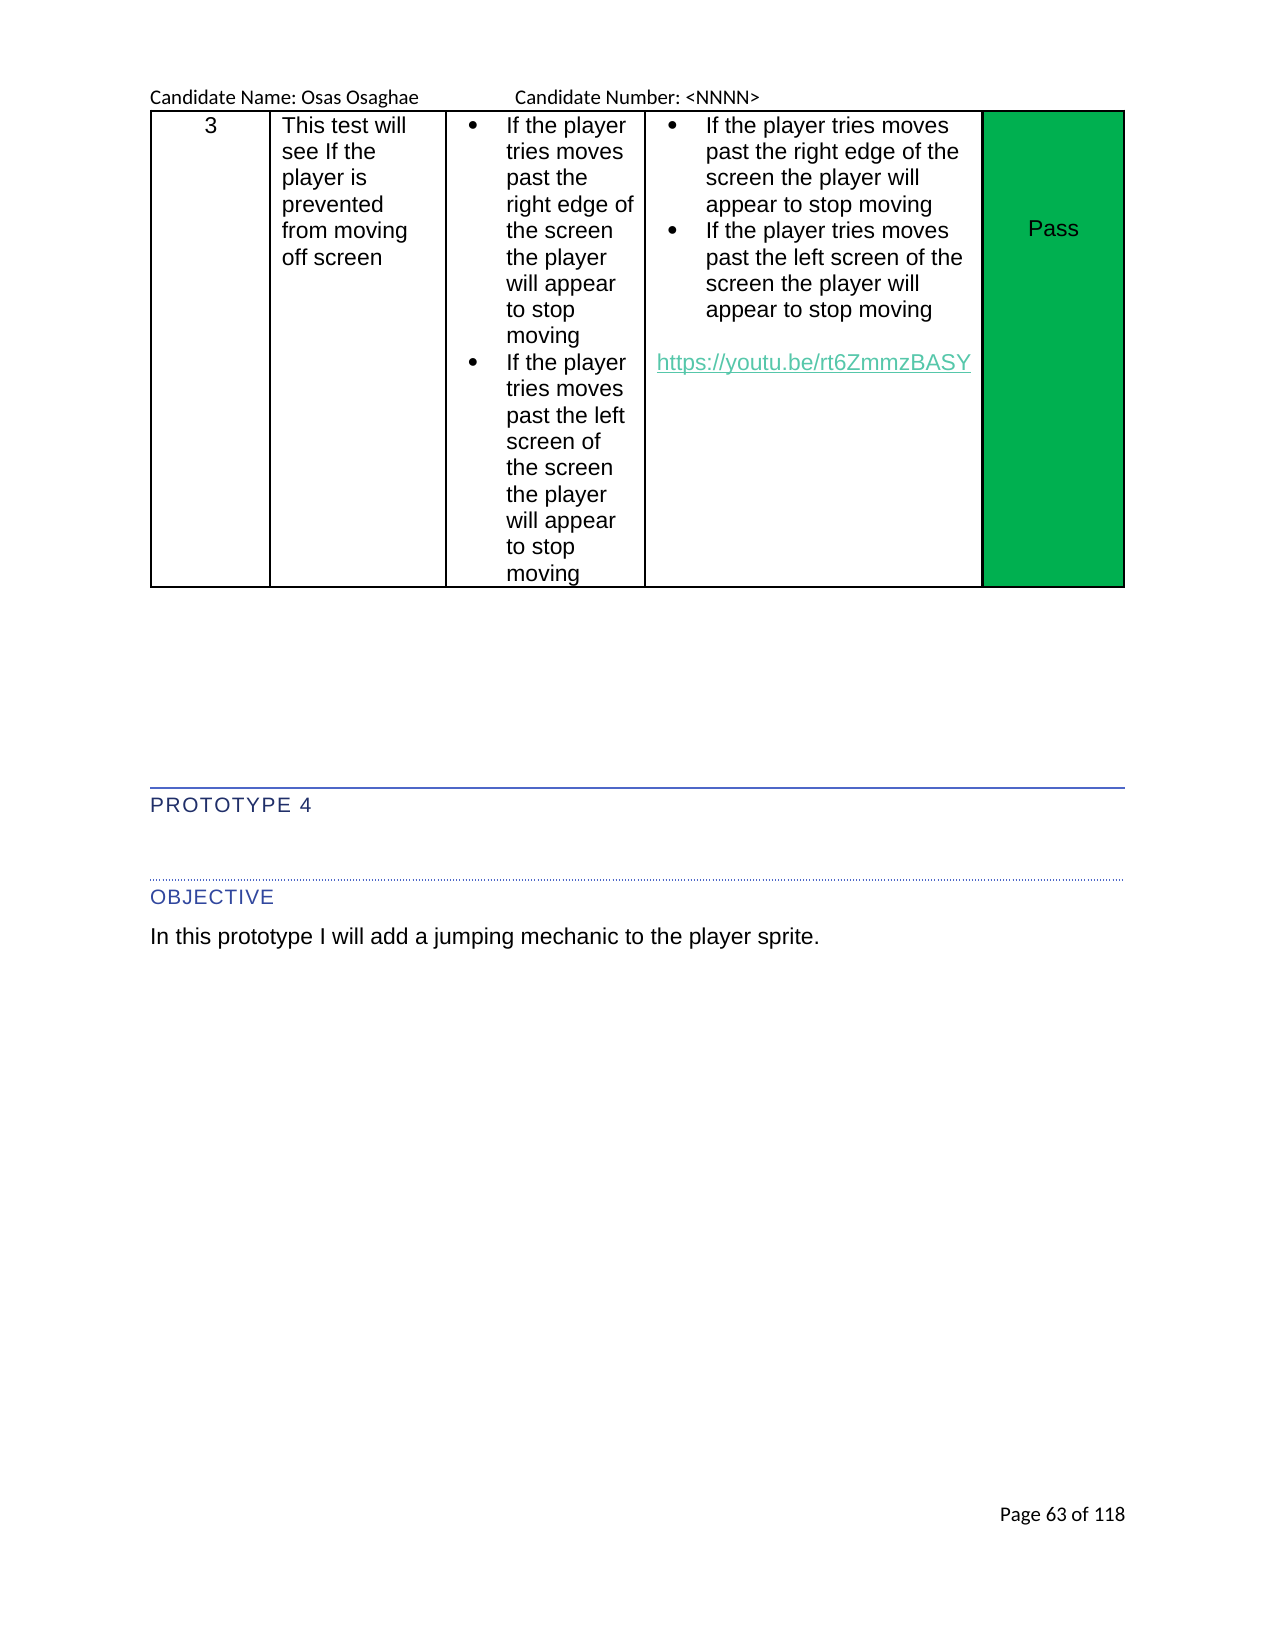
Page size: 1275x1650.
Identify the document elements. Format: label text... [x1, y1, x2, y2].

subtitle Objective [150, 879, 1125, 909]
table_cell If the player tries moves past the right edge of the screen the player will appear to stop moving If the player tries moves past the left screen of the screen the player will appear to stop moving [447, 112, 644, 586]
table_cell 3 [152, 112, 269, 586]
table_cell This test will see If the player is prevented from moving off screen [271, 112, 445, 586]
table_cell If the player tries moves past the right edge of the screen the player will appear to stop moving If the player tries moves past the left screen of the screen the player will appear to stop moving https://youtu.be/rt6ZmmzBASY [646, 112, 981, 586]
text In this prototype I will add a jumping mechanic to the player sprite. [150, 923, 1125, 949]
table_cell Pass [984, 112, 1123, 586]
subtitle Prototype 4 [150, 789, 1125, 817]
